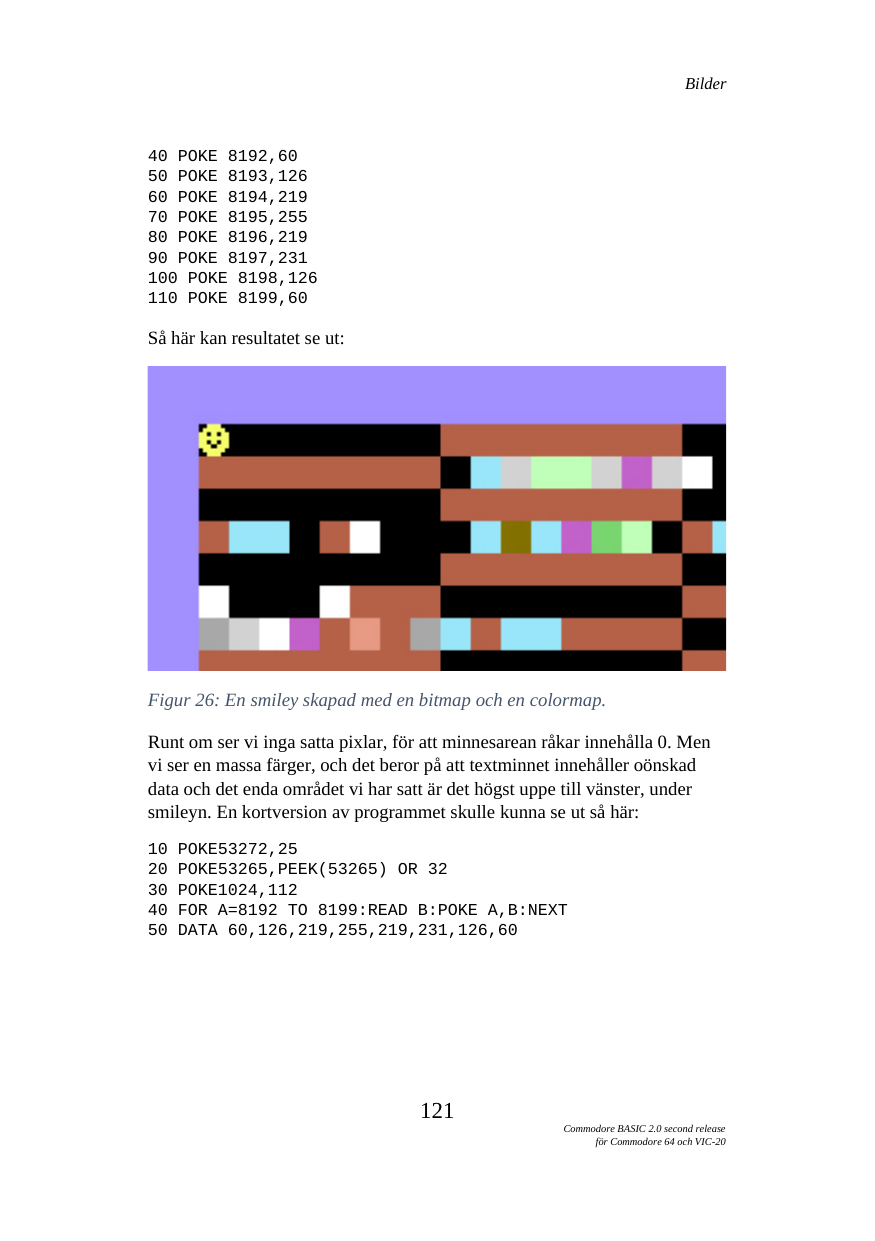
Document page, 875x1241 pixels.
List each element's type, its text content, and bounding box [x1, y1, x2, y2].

picture [147, 366, 727, 671]
text Figur 26: En smiley skapad med en bitmap och en colormap. [148, 688, 726, 710]
text 10 POKE53272,25 20 POKE53265,PEEK(53265) OR 32 30 POKE1024,112 40 FOR A=8192 TO 8199:READ B:POKE A,B:NEXT 50 DATA 60,126,219,255,219,231,126,60 [148, 841, 726, 941]
text Runt om ser vi inga satta pixlar, för att minnesarean råkar innehålla 0. Men vi ser en massa färger, och det beror på att textminnet innehåller oönskad data och det enda området vi har satt är det högst uppe till vänster, under smileyn. En kortversion av programmet skulle kunna se ut så här: [148, 731, 726, 822]
text Så här kan resultatet se ut: [148, 327, 726, 348]
text 40 POKE 8192,60 50 POKE 8193,126 60 POKE 8194,219 70 POKE 8195,255 80 POKE 8196,219 90 POKE 8197,231 100 POKE 8198,126 110 POKE 8199,60 [148, 148, 726, 309]
